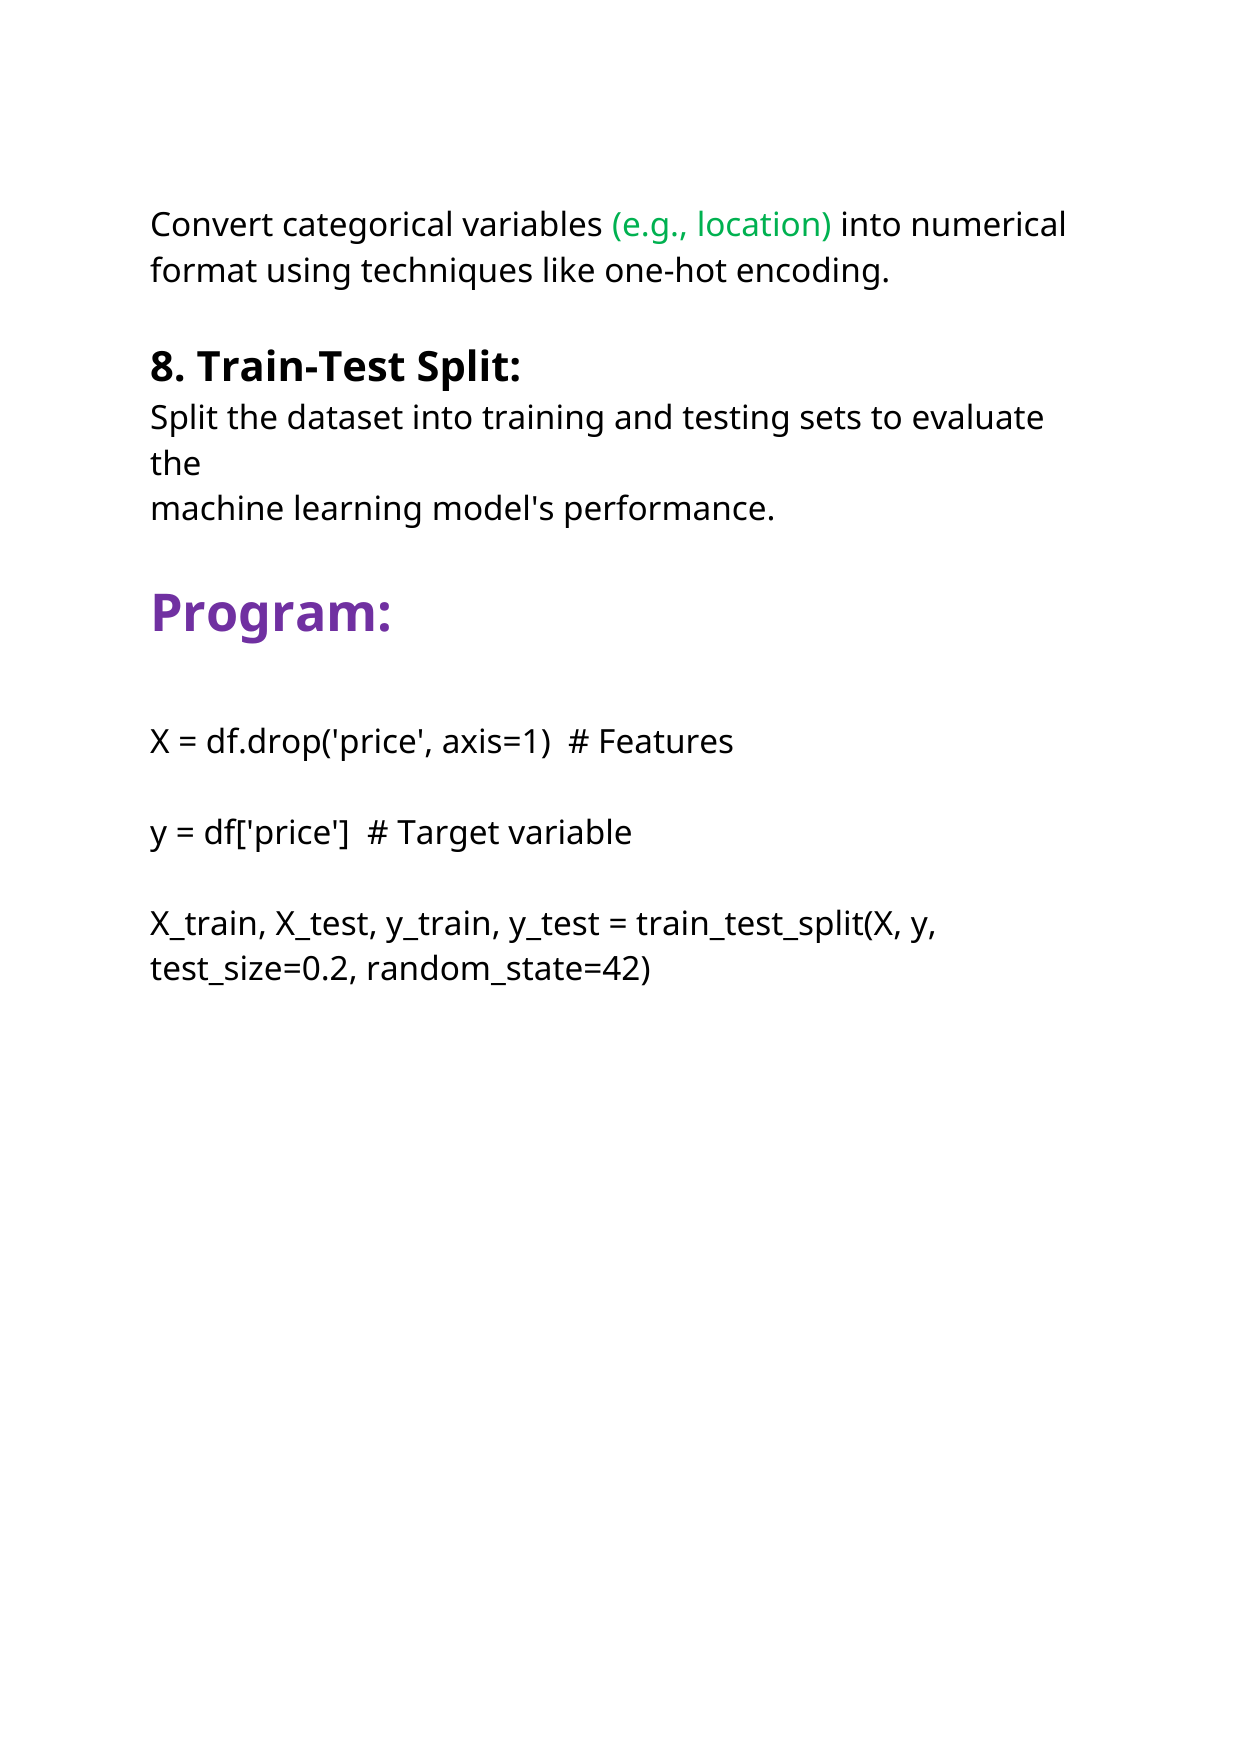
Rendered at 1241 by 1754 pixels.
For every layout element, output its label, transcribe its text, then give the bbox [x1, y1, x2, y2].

text Program: [150, 576, 1090, 647]
text 8. Train-Test Split: [150, 337, 1090, 394]
text Split the dataset into training and testing sets to evaluate the [150, 394, 1090, 485]
text format using techniques like one-hot encoding. [150, 246, 1090, 292]
text test_size=0.2, random_state=42) [150, 945, 1090, 990]
text Convert categorical variables (e.g., location) into numerical [150, 201, 1090, 246]
text X_train, X_test, y_train, y_test = train_test_split(X, y, [150, 899, 1090, 945]
text X = df.drop('price', axis=1) # Features [150, 718, 1090, 763]
text machine learning model's performance. [150, 485, 1090, 530]
text y = df['price'] # Target variable [150, 808, 1090, 854]
